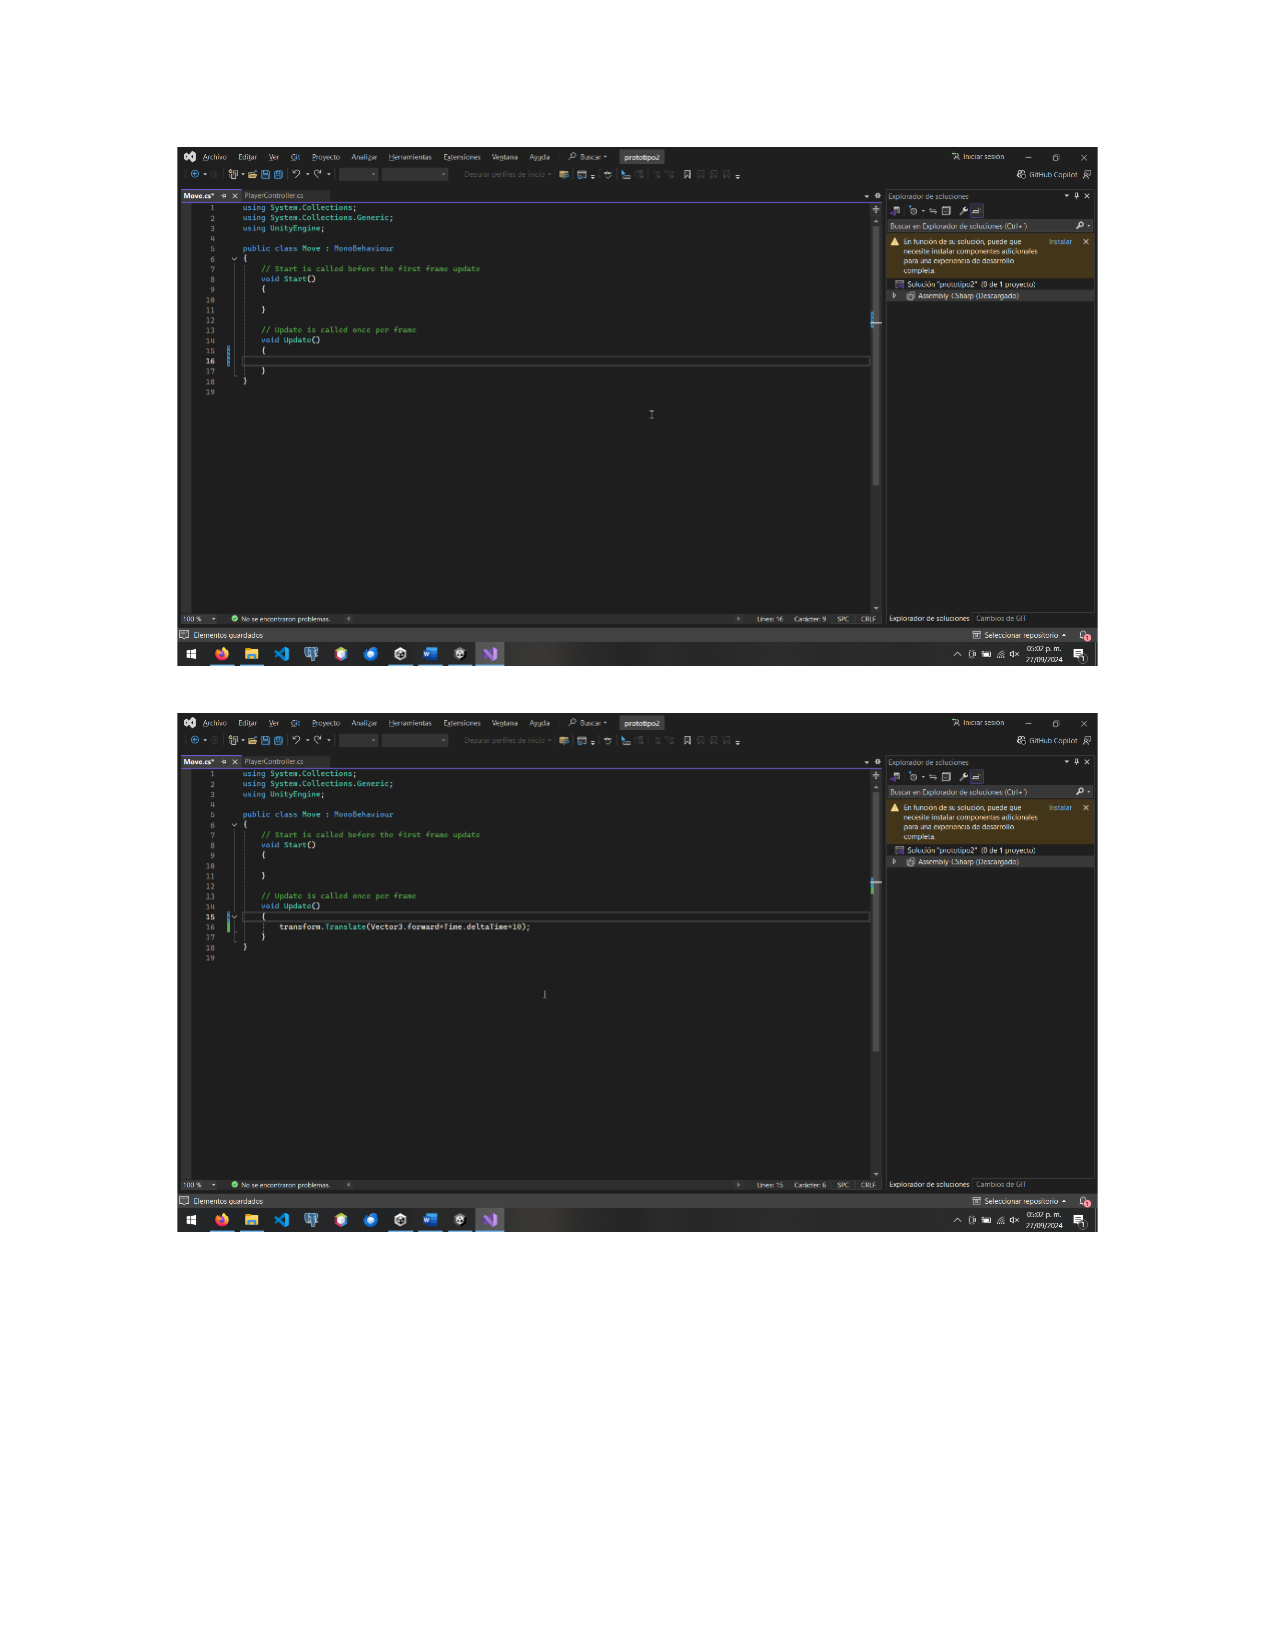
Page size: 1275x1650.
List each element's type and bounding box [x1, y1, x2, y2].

picture [177, 147, 1098, 666]
picture [177, 713, 1098, 1232]
